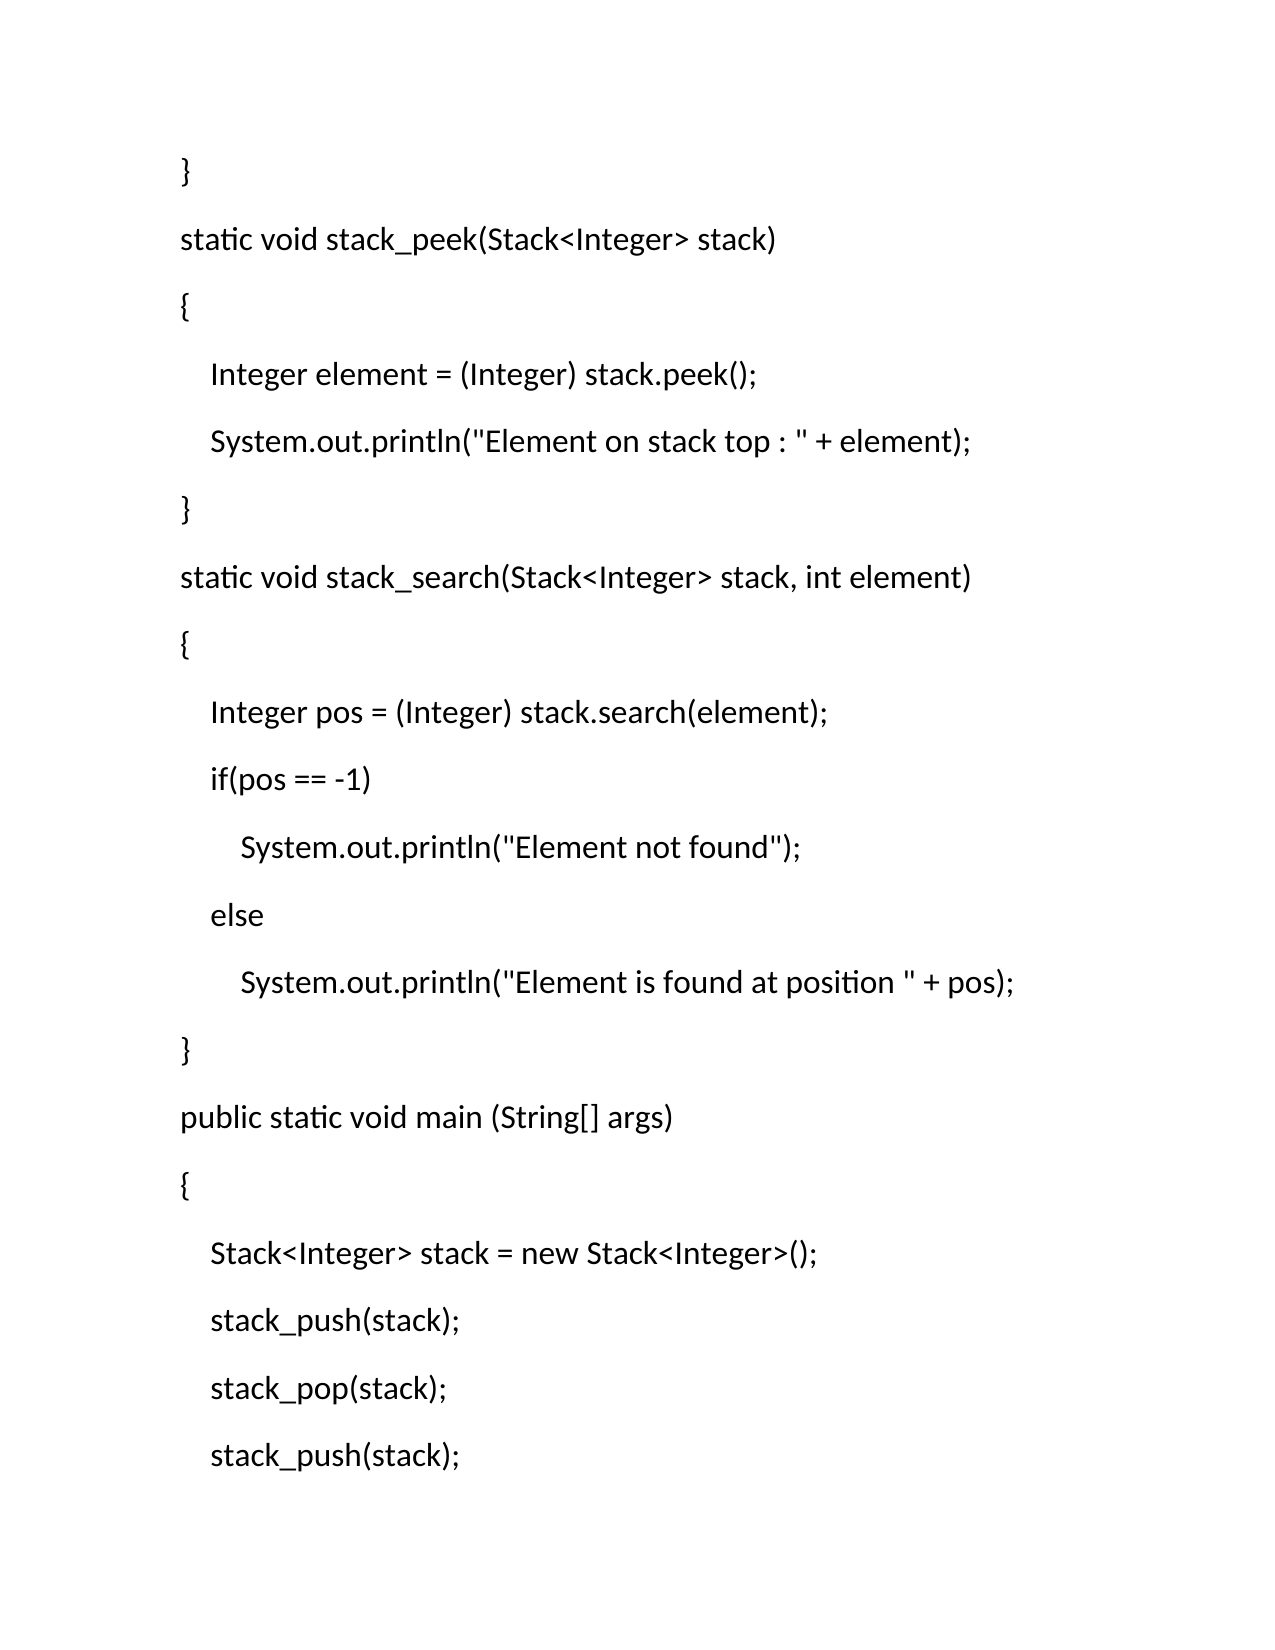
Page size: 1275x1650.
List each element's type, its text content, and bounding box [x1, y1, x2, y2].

text else [150, 894, 1125, 934]
text { [150, 623, 1125, 664]
text { [150, 1164, 1125, 1205]
text stack_push(stack); [150, 1299, 1125, 1340]
text { [150, 285, 1125, 326]
text System.out.println("Element is found at position " + pos); [150, 961, 1125, 1002]
text public static void main (String[] args) [150, 1096, 1125, 1137]
text } [150, 1029, 1125, 1069]
text Stack<Integer> stack = new Stack<Integer>(); [150, 1232, 1125, 1272]
text stack_push(stack); [150, 1434, 1125, 1475]
text System.out.println("Element on stack top : " + element); [150, 420, 1125, 461]
text if(pos == -1) [150, 758, 1125, 799]
text } [150, 488, 1125, 529]
text static void stack_peek(Stack<Integer> stack) [150, 218, 1125, 258]
text Integer element = (Integer) stack.peek(); [150, 353, 1125, 393]
text System.out.println("Element not found"); [150, 826, 1125, 867]
text Integer pos = (Integer) stack.search(element); [150, 691, 1125, 732]
text } [150, 150, 1125, 191]
text stack_pop(stack); [150, 1367, 1125, 1408]
text static void stack_search(Stack<Integer> stack, int element) [150, 556, 1125, 596]
